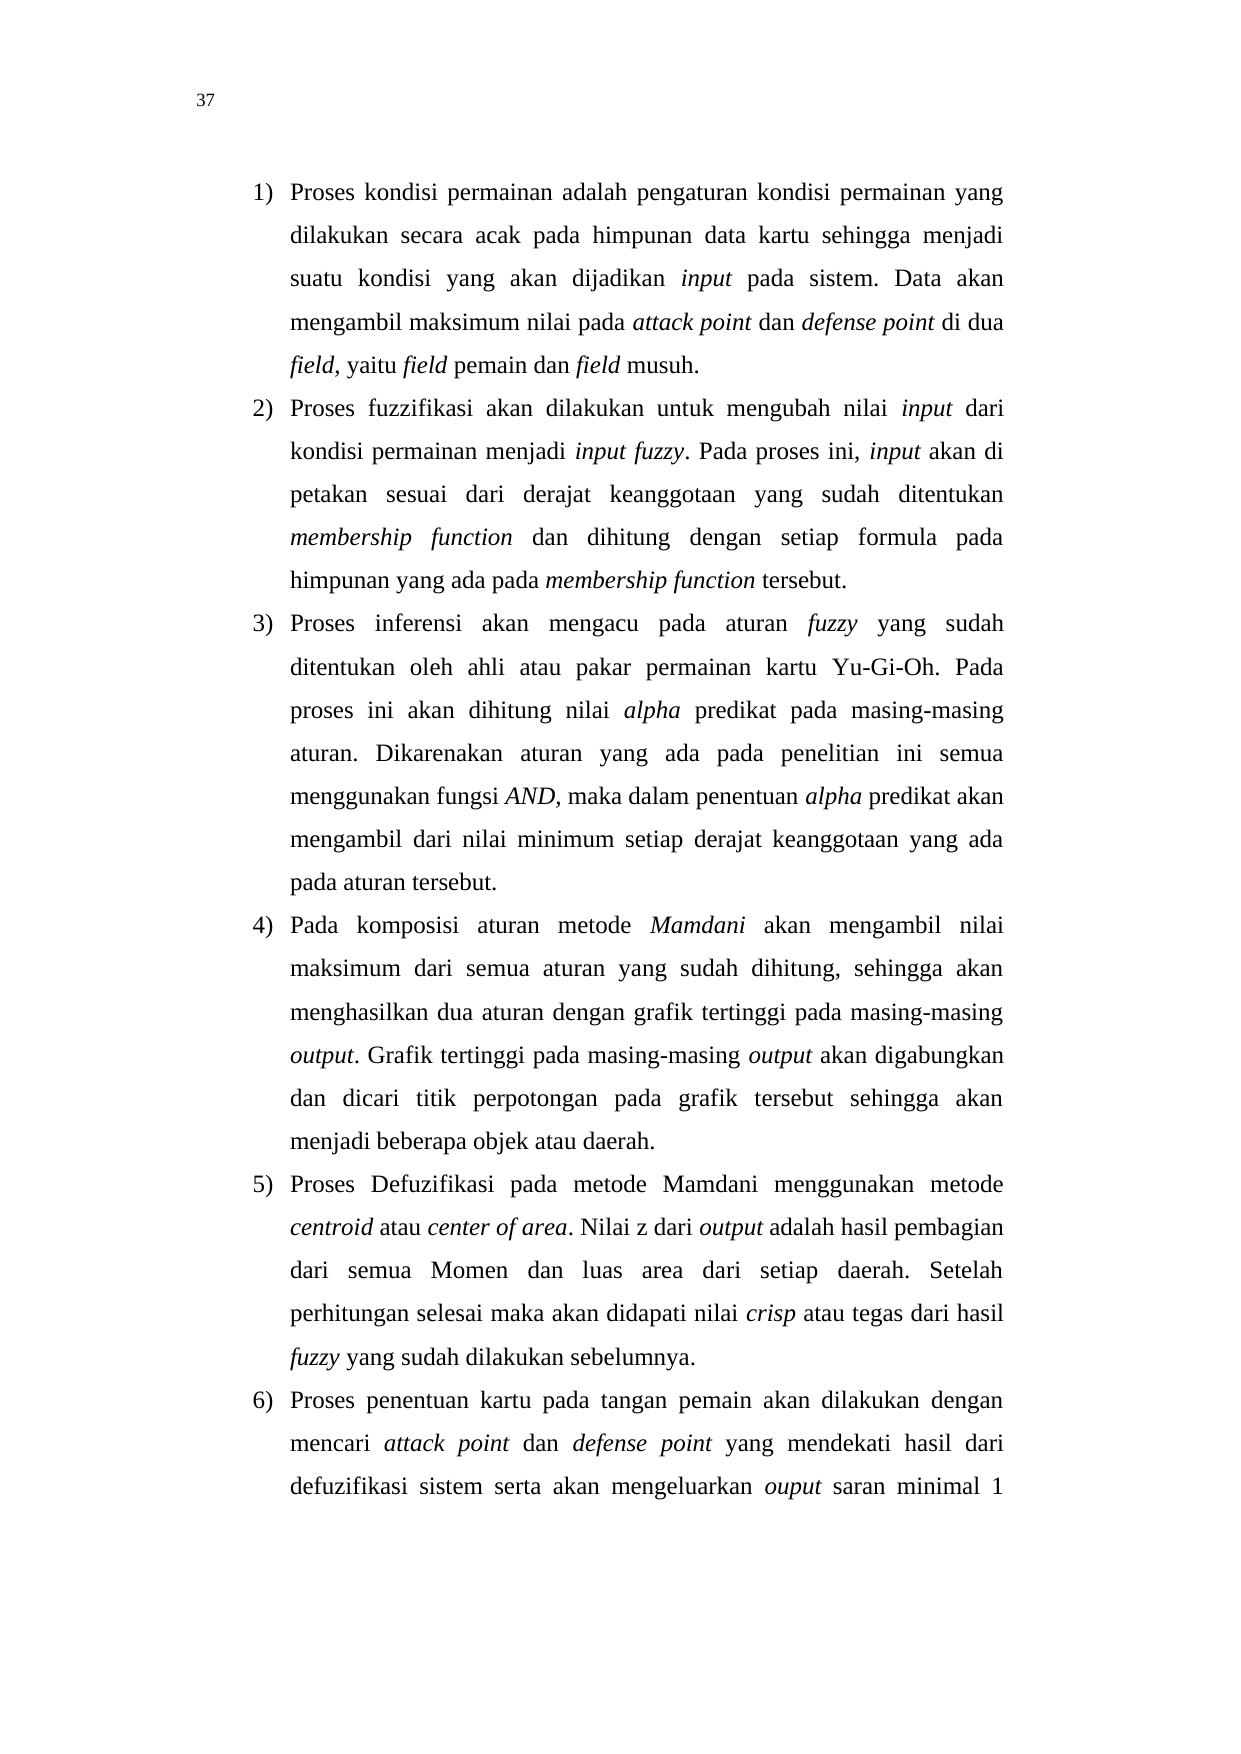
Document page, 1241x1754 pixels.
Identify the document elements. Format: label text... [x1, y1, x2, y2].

list Proses kondisi permainan adalah pengaturan kondisi permainan yang dilakukan secara acak pada himpunan data kartu sehingga menjadi suatu kondisi yang akan dijadikan input pada sistem. Data akan mengambil maksimum nilai pada attack point dan defense point di dua field, yaitu field pemain dan field musuh. [252, 177, 1004, 378]
list Proses Defuzifikasi pada metode Mamdani menggunakan metode centroid atau center of area. Nilai z dari output adalah hasil pembagian dari semua Momen dan luas area dari setiap daerah. Setelah perhitungan selesai maka akan didapati nilai crisp atau tegas dari hasil fuzzy yang sudah dilakukan sebelumnya. [252, 1169, 1004, 1370]
list Proses inferensi akan mengacu pada aturan fuzzy yang sudah ditentukan oleh ahli atau pakar permainan kartu Yu-Gi-Oh. Pada proses ini akan dihitung nilai alpha predikat pada masing-masing aturan. Dikarenakan aturan yang ada pada penelitian ini semua menggunakan fungsi AND, maka dalam penentuan alpha predikat akan mengambil dari nilai minimum setiap derajat keanggotaan yang ada pada aturan tersebut. [252, 608, 1004, 896]
list Pada komposisi aturan metode Mamdani akan mengambil nilai maksimum dari semua aturan yang sudah dihitung, sehingga akan menghasilkan dua aturan dengan grafik tertinggi pada masing-masing output. Grafik tertinggi pada masing-masing output akan digabungkan dan dicari titik perpotongan pada grafik tersebut sehingga akan menjadi beberapa objek atau daerah. [252, 910, 1004, 1155]
list Proses fuzzifikasi akan dilakukan untuk mengubah nilai input dari kondisi permainan menjadi input fuzzy. Pada proses ini, input akan di petakan sesuai dari derajat keanggotaan yang sudah ditentukan membership function dan dihitung dengan setiap formula pada himpunan yang ada pada membership function tersebut. [252, 393, 1004, 594]
